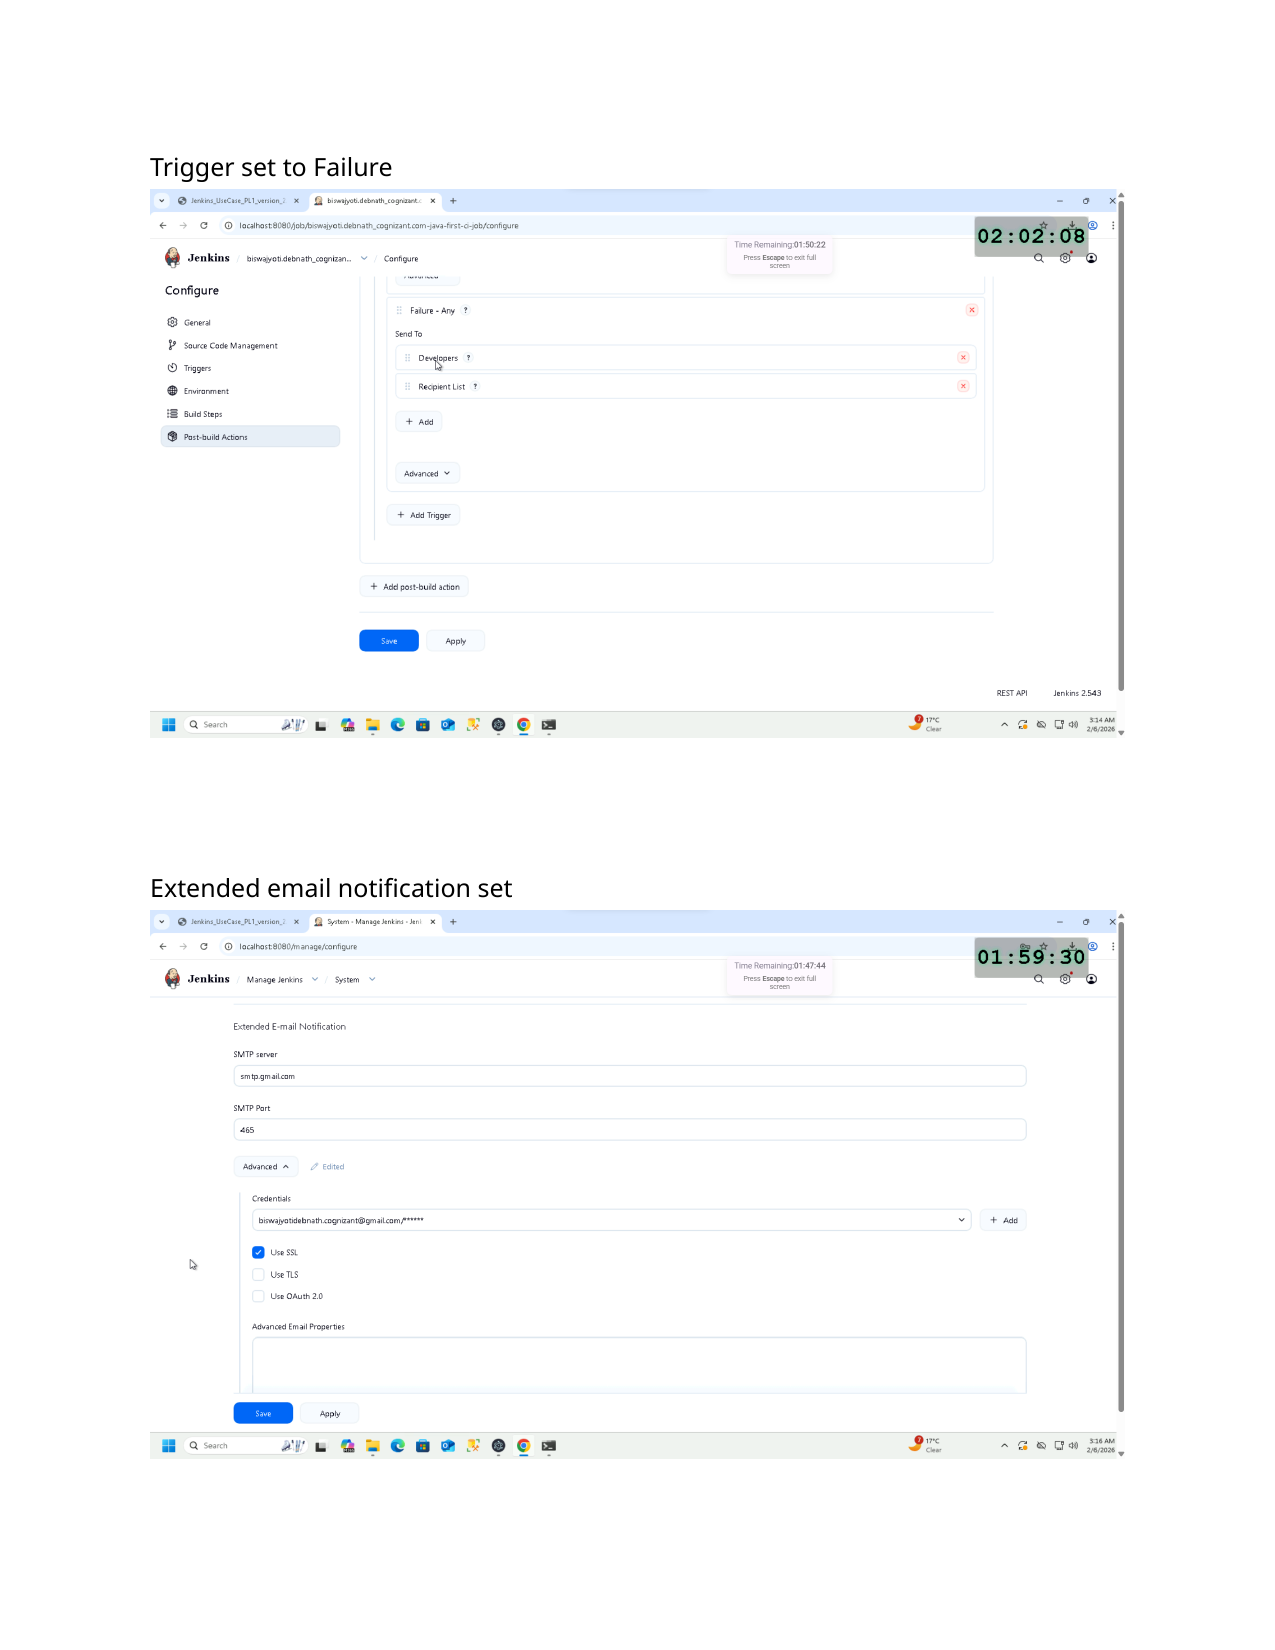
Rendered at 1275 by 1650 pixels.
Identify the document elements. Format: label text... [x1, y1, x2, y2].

text Trigger set to Failure [150, 150, 1125, 189]
text Extended email notification set [150, 871, 1125, 910]
picture [150, 910, 1125, 1459]
picture [150, 189, 1125, 738]
